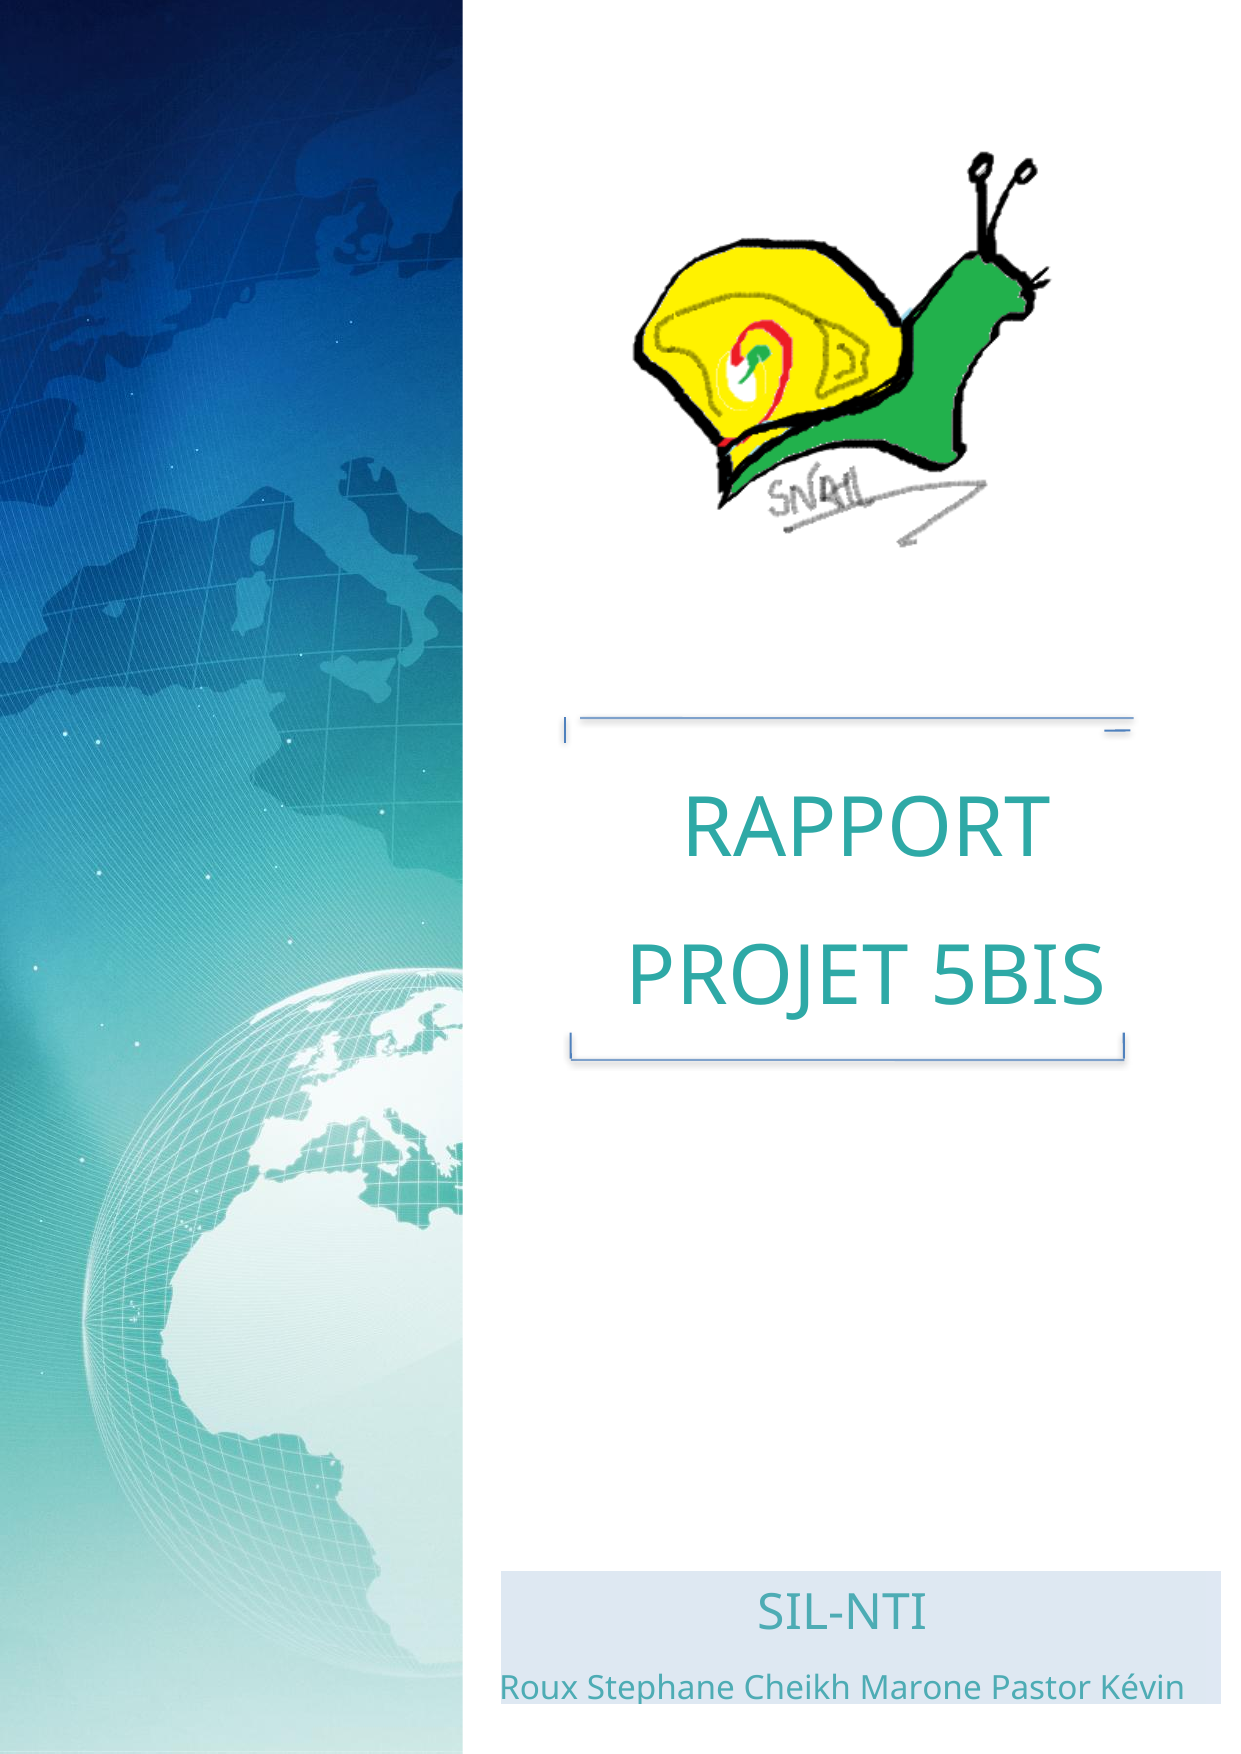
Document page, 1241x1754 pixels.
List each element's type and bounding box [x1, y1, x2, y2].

picture [0, 0, 463, 1754]
picture [631, 150, 1059, 557]
